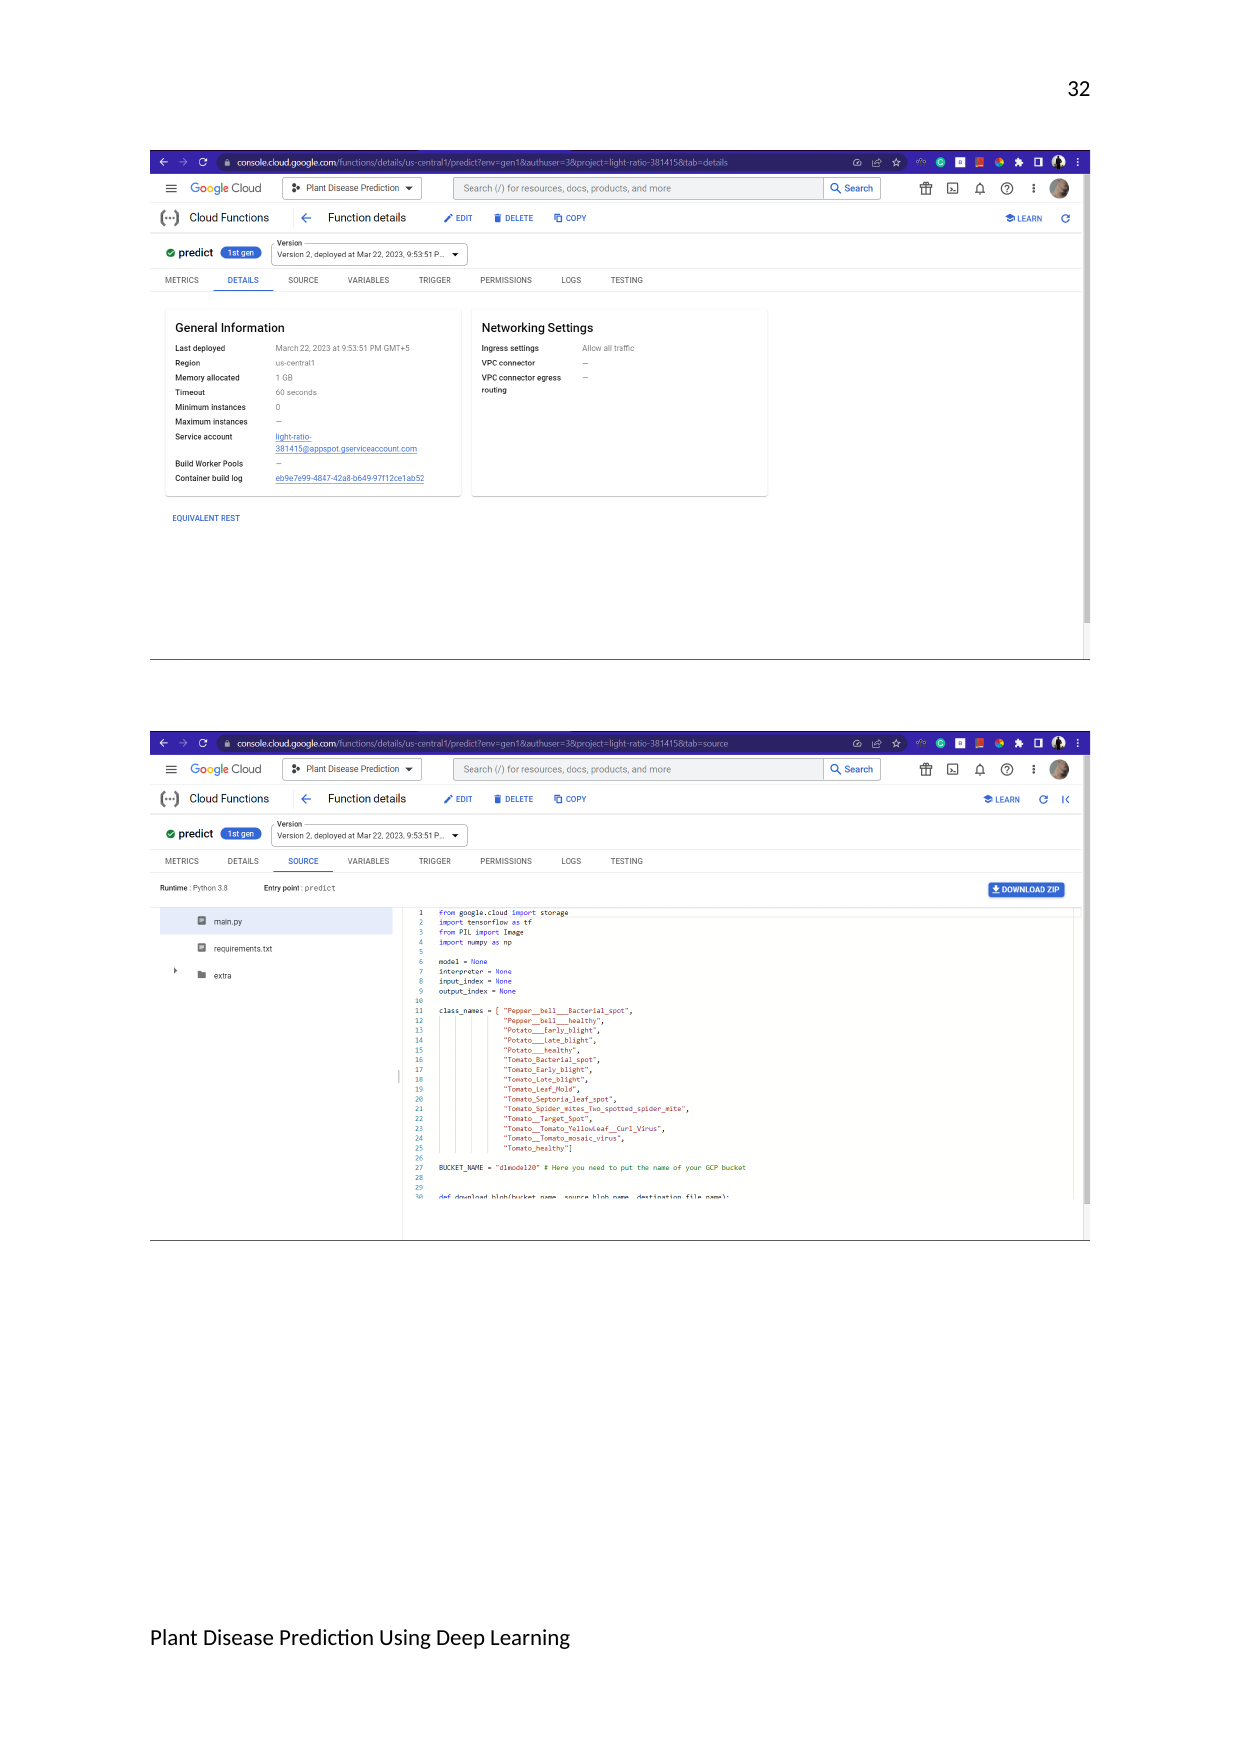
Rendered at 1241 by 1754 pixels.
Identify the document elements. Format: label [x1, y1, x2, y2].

picture [150, 731, 1091, 1241]
picture [150, 150, 1091, 660]
